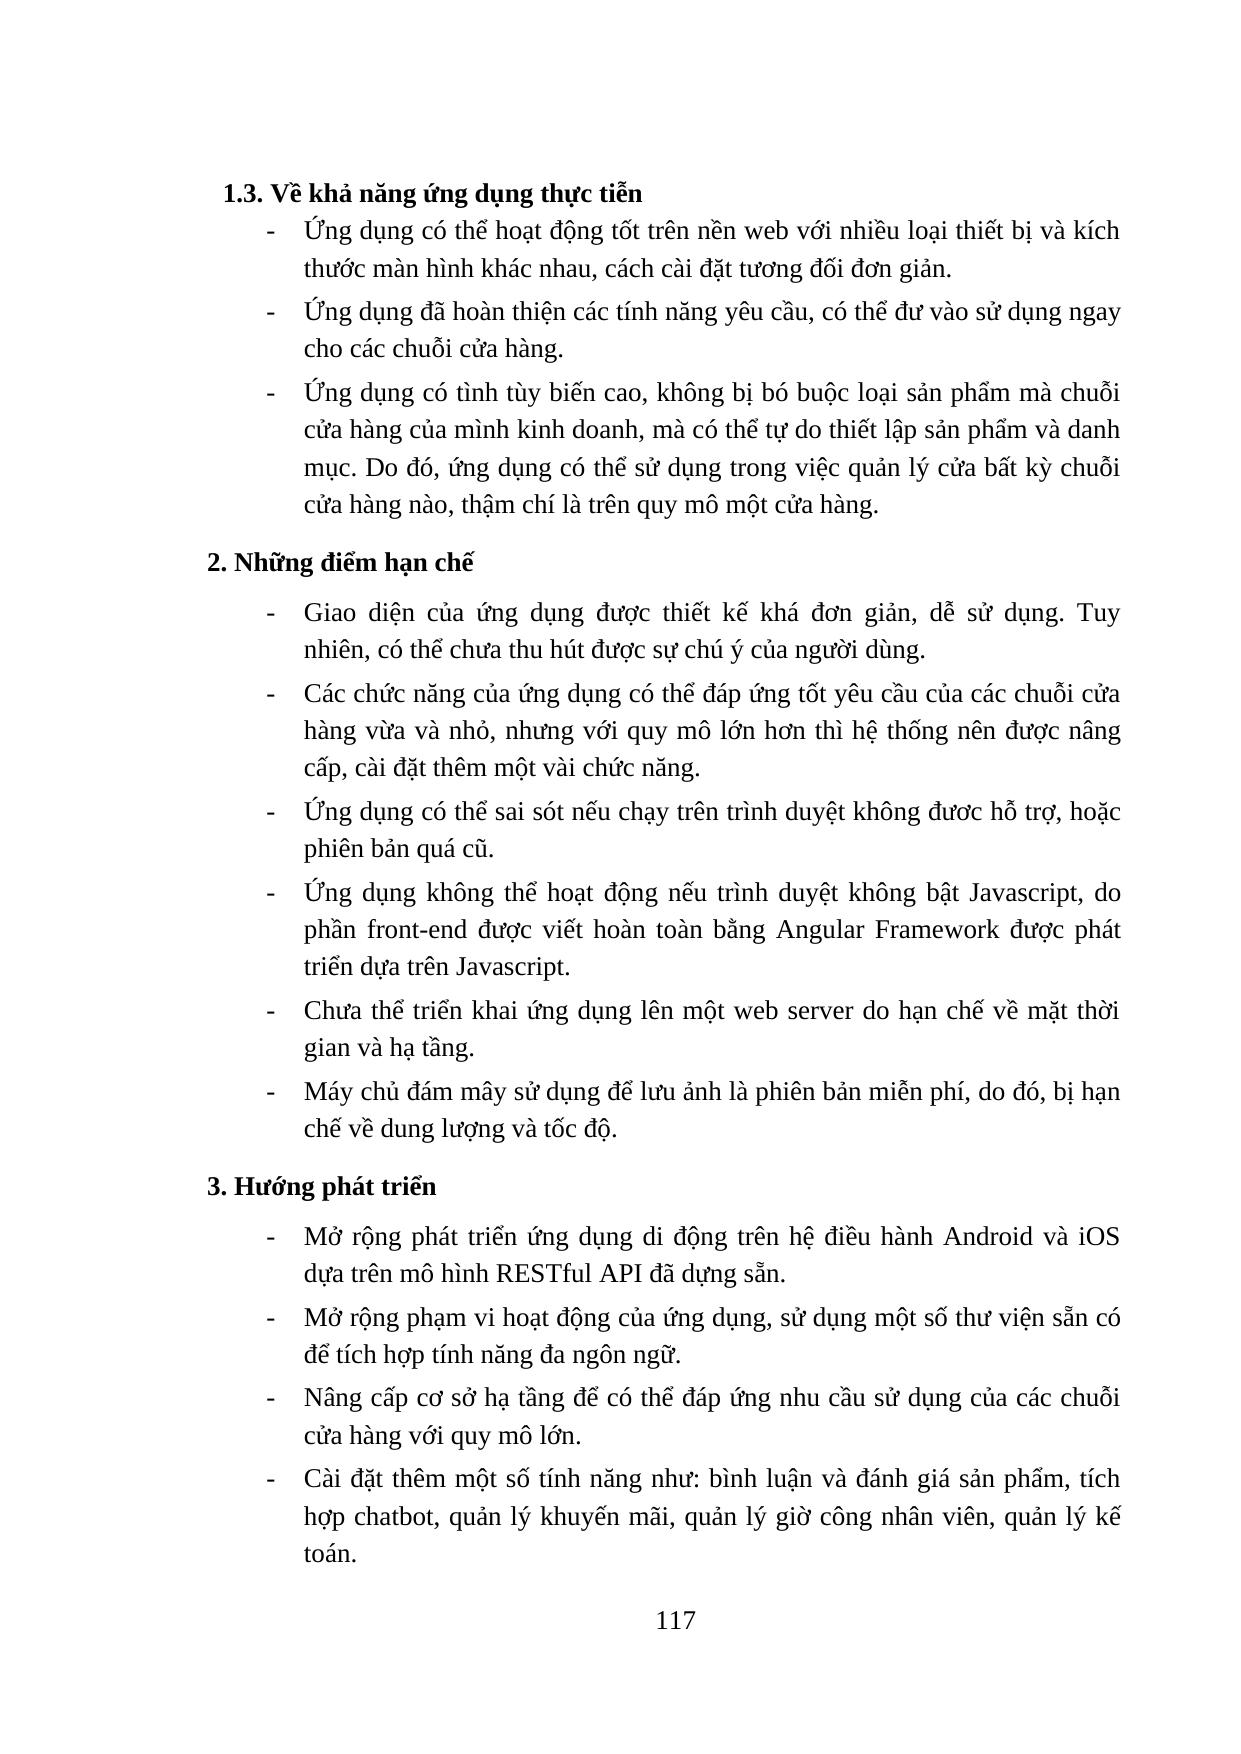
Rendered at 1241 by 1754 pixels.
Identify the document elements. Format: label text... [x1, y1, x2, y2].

subtitle 3. Hướng phát triển [207, 1170, 1122, 1201]
list Ứng dụng có thể sai sót nếu chạy trên trình duyệt không đươc hỗ trợ, hoặc phiên bản quá cũ. [266, 795, 1122, 863]
subtitle 2. Những điểm hạn chế [207, 546, 1122, 577]
list Nâng cấp cơ sở hạ tầng để có thể đáp ứng nhu cầu sử dụng của các chuỗi cửa hàng với quy mô lớn. [266, 1382, 1122, 1450]
list Ứng dụng có thể hoạt động tốt trên nền web với nhiều loại thiết bị và kích thước màn hình khác nhau, cách cài đặt tương đối đơn giản. [266, 214, 1122, 283]
list Giao diện của ứng dụng được thiết kế khá đơn giản, dễ sử dụng. Tuy nhiên, có thể chưa thu hút được sự chú ý của người dùng. [266, 596, 1122, 664]
list Ứng dụng không thể hoạt động nếu trình duyệt không bật Javascript, do phần front-end được viết hoàn toàn bằng Angular Framework được phát triển dựa trên Javascript. [266, 876, 1122, 981]
list Mở rộng phạm vi hoạt động của ứng dụng, sử dụng một số thư viện sẵn có để tích hợp tính năng đa ngôn ngữ. [266, 1301, 1122, 1369]
list Các chức năng của ứng dụng có thể đáp ứng tốt yêu cầu của các chuỗi cửa hàng vừa và nhỏ, nhưng với quy mô lớn hơn thì hệ thống nên được nâng cấp, cài đặt thêm một vài chức năng. [266, 677, 1122, 782]
list Chưa thể triển khai ứng dụng lên một web server do hạn chế về mặt thời gian và hạ tầng. [266, 994, 1122, 1062]
list Cài đặt thêm một số tính năng như: bình luận và đánh giá sản phẩm, tích hợp chatbot, quản lý khuyến mãi, quản lý giờ công nhân viên, quản lý kế toán. [266, 1462, 1122, 1568]
list Ứng dụng có tình tùy biến cao, không bị bó buộc loại sản phẩm mà chuỗi cửa hàng của mình kinh doanh, mà có thể tự do thiết lập sản phẩm và danh mục. Do đó, ứng dụng có thể sử dụng trong việc quản lý cửa bất kỳ chuỗi cửa hàng nào, thậm chí là trên quy mô một cửa hàng. [266, 376, 1122, 519]
list Mở rộng phát triển ứng dụng di động trên hệ điều hành Android và iOS dựa trên mô hình RESTful API đã dựng sẵn. [266, 1220, 1122, 1288]
subtitle Về khả năng ứng dụng thực tiễn [223, 177, 1122, 208]
list Ứng dụng đã hoàn thiện các tính năng yêu cầu, có thể đư vào sử dụng ngay cho các chuỗi cửa hàng. [266, 295, 1122, 364]
list Máy chủ đám mây sử dụng để lưu ảnh là phiên bản miễn phí, do đó, bị hạn chế về dung lượng và tốc độ. [266, 1075, 1122, 1143]
